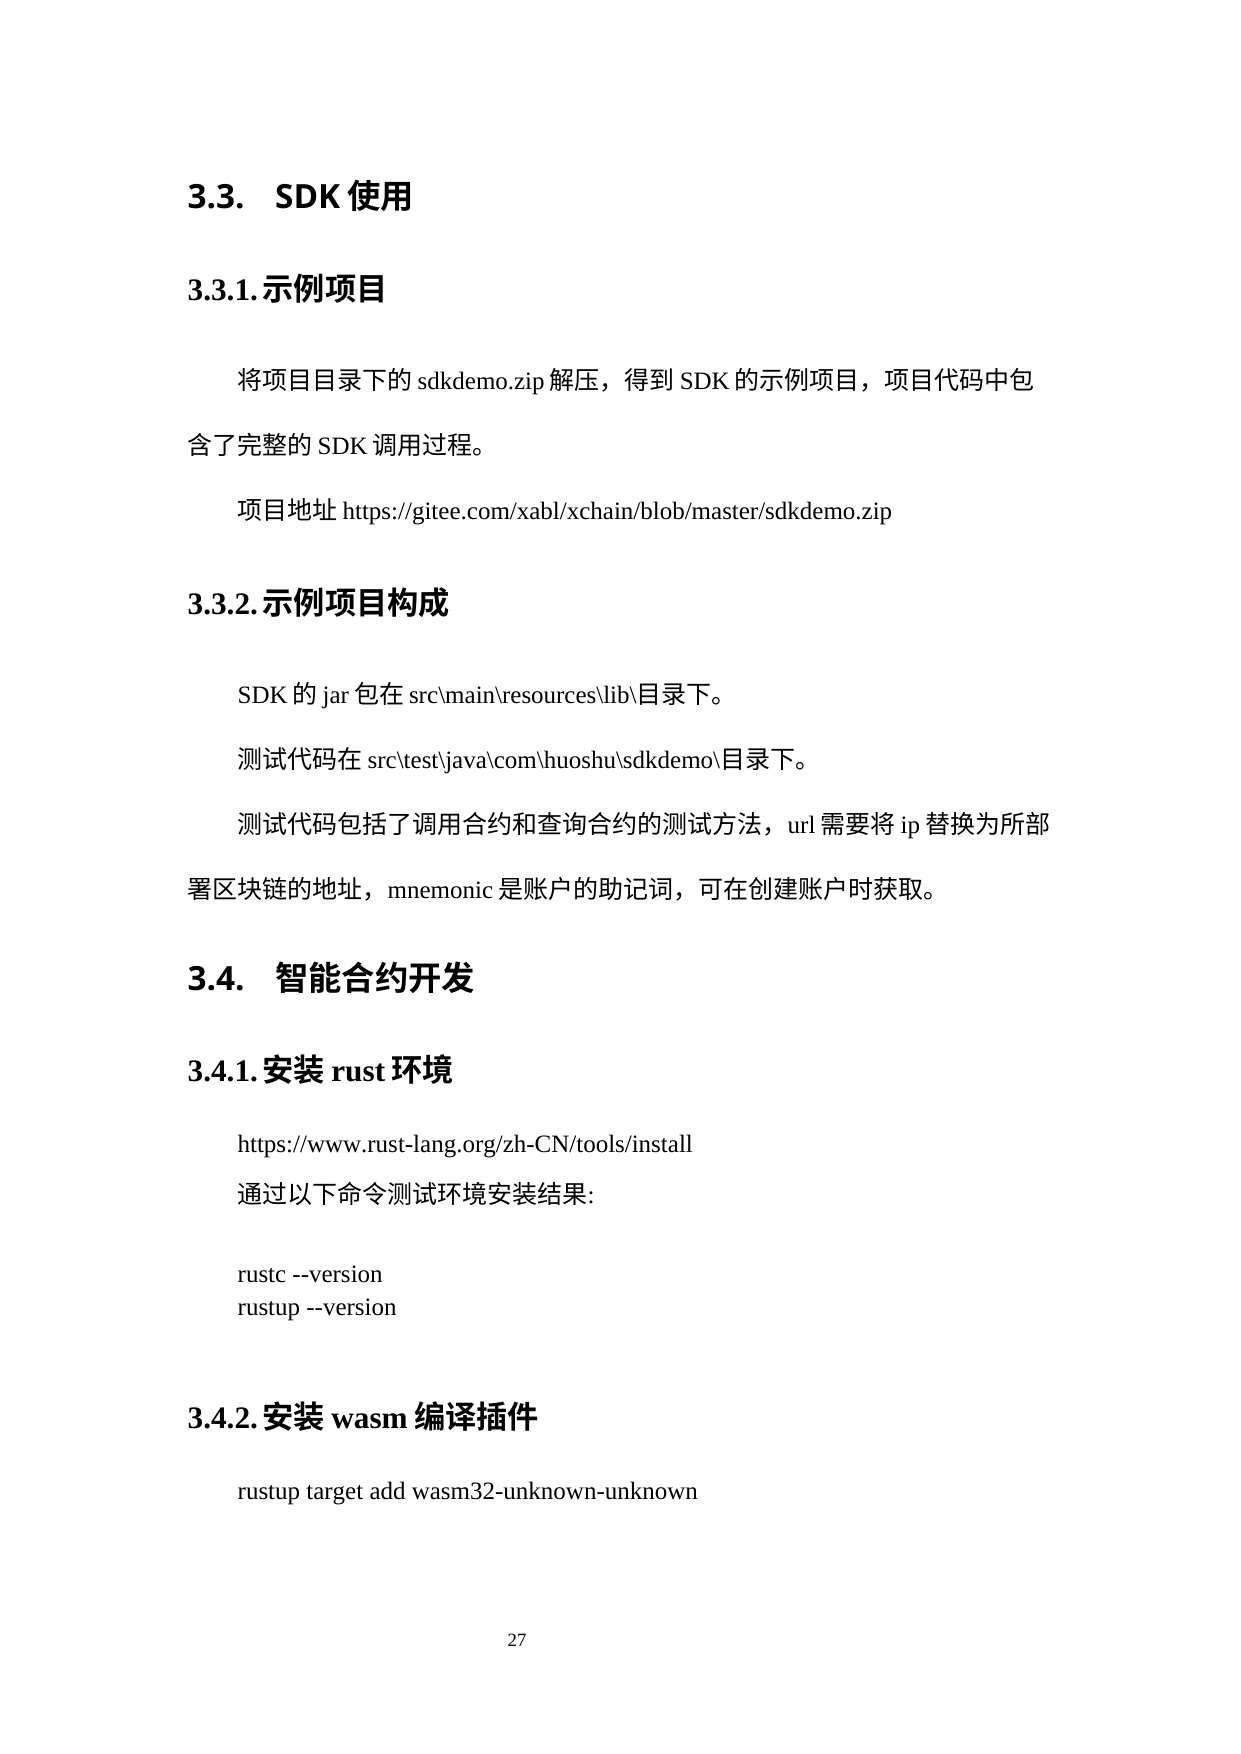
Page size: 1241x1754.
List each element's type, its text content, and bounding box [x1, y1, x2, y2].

subtitle SDK使用 [187, 162, 1053, 227]
text rustc --version [187, 1257, 1053, 1290]
text rustup --version [187, 1290, 1053, 1322]
text 通过以下命令测试环境安装结果: [187, 1160, 1053, 1225]
subtitle 示例项目 [187, 254, 1053, 319]
subtitle 安装rust环境 [187, 1035, 1053, 1100]
subtitle 安装wasm编译插件 [187, 1382, 1053, 1447]
text SDK的jar包在src\main\resources\lib\目录下。 [187, 660, 1053, 725]
subtitle 示例项目构成 [187, 568, 1053, 633]
text 将项目目录下的sdkdemo.zip解压，得到SDK的示例项目，项目代码中包含了完整的SDK调用过程。 [187, 346, 1053, 476]
text 测试代码在src\test\java\com\huoshu\sdkdemo\目录下。 [187, 725, 1053, 790]
text https://www.rust-lang.org/zh-CN/tools/install [187, 1127, 1053, 1160]
subtitle 智能合约开发 [187, 943, 1053, 1008]
text 项目地址https://gitee.com/xabl/xchain/blob/master/sdkdemo.zip [187, 476, 1053, 541]
text 测试代码包括了调用合约和查询合约的测试方法，url需要将ip替换为所部署区块链的地址，mnemonic是账户的助记词，可在创建账户时获取。 [187, 790, 1053, 920]
text rustup target add wasm32-unknown-unknown [187, 1474, 1053, 1507]
